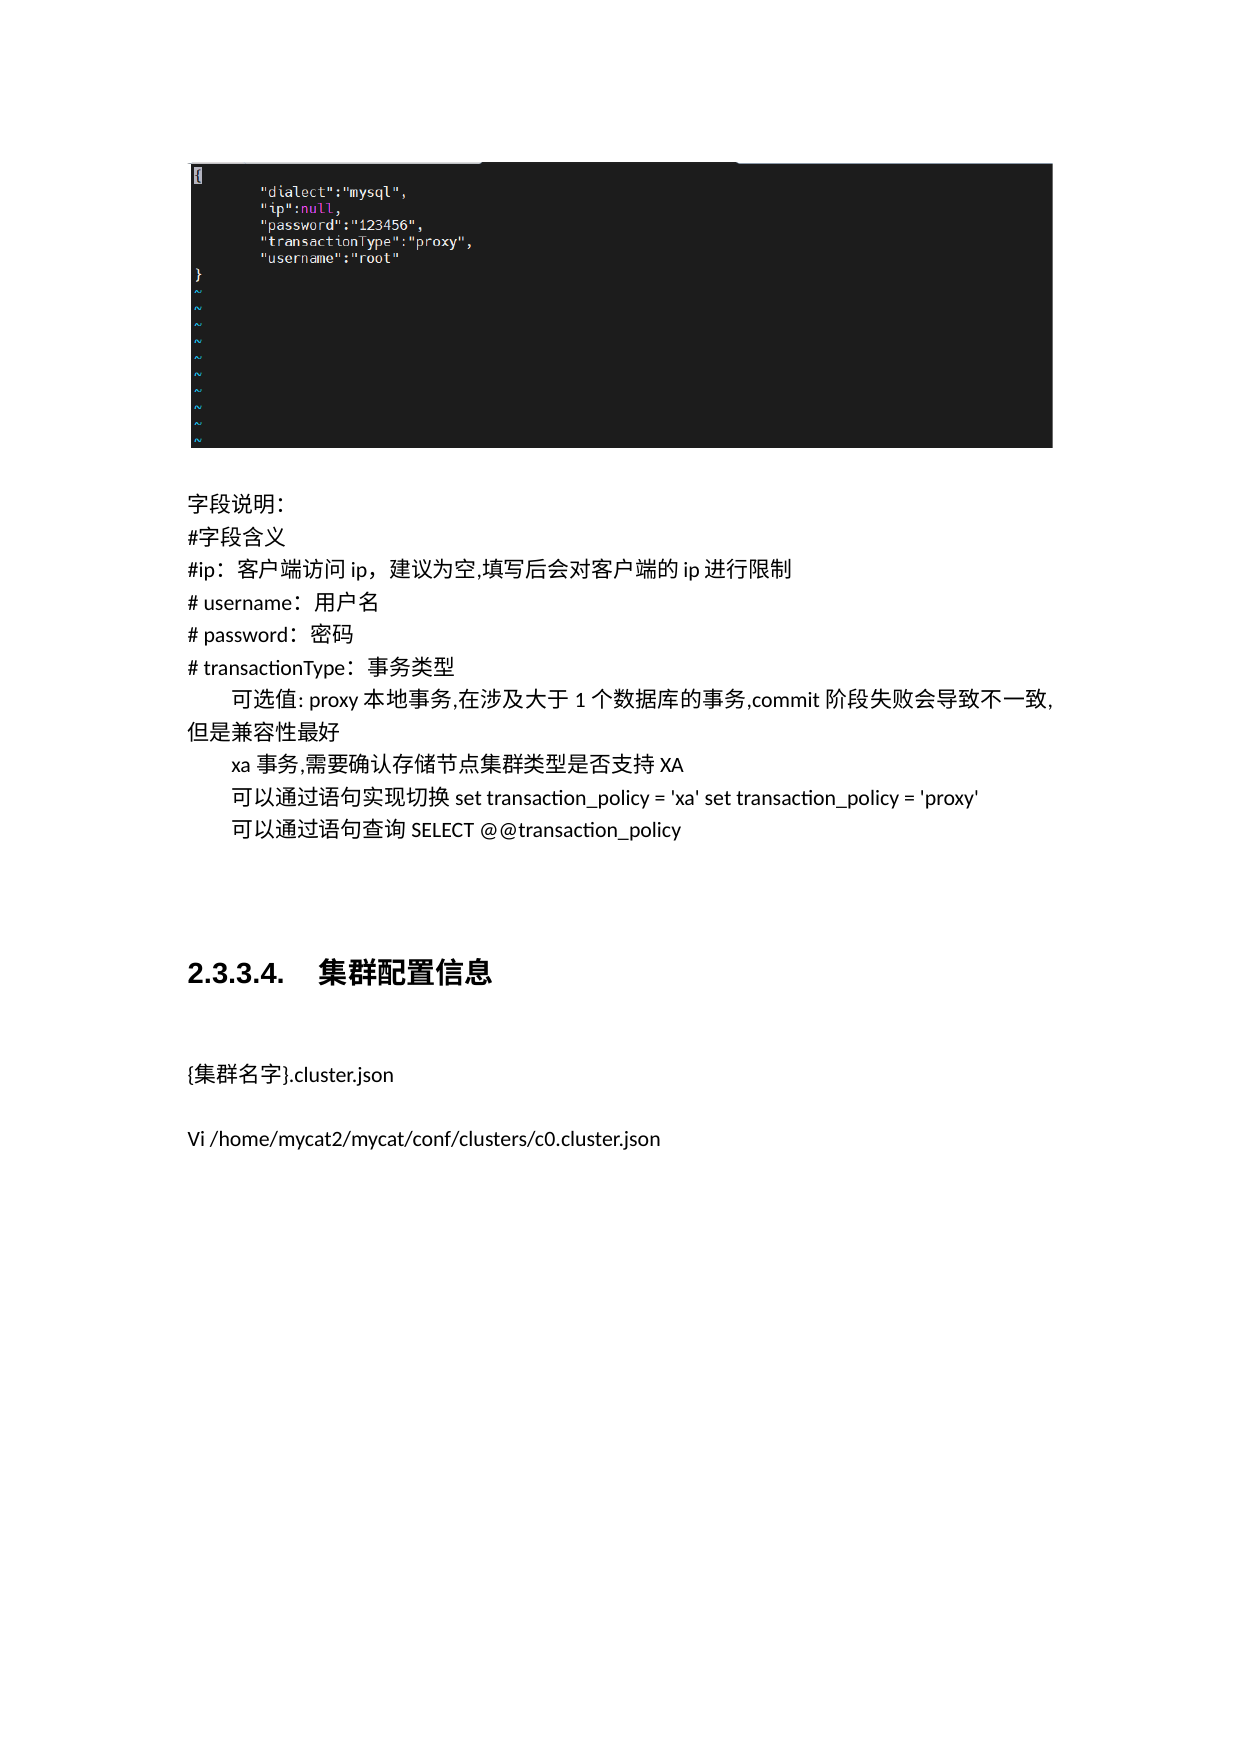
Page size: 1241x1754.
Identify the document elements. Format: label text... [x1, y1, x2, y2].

text 字段说明： [187, 487, 1053, 519]
picture [187, 162, 1053, 448]
text 可选值: proxy 本地事务,在涉及大于 1 个数据库的事务,commit 阶段失败会导致不一致,但是兼容性最好 [187, 682, 1053, 747]
text # username：用户名 [187, 584, 1053, 617]
text 可以通过语句查询 SELECT @@transaction_policy [187, 812, 1053, 844]
text #字段含义 [187, 519, 1053, 552]
text {集群名字}.cluster.json [187, 1057, 1053, 1089]
text # transactionType：事务类型 [187, 649, 1053, 682]
text Vi /home/mycat2/mycat/conf/clusters/c0.cluster.json [187, 1122, 1053, 1154]
text # password：密码 [187, 617, 1053, 649]
text xa 事务,需要确认存储节点集群类型是否支持 XA [187, 747, 1053, 779]
text 可以通过语句实现切换 set transaction_policy = 'xa' set transaction_policy = 'proxy' [187, 779, 1053, 812]
text #ip：客户端访问ip，建议为空,填写后会对客户端的ip进行限制 [187, 552, 1053, 584]
subtitle 集群配置信息 [187, 939, 1053, 1004]
